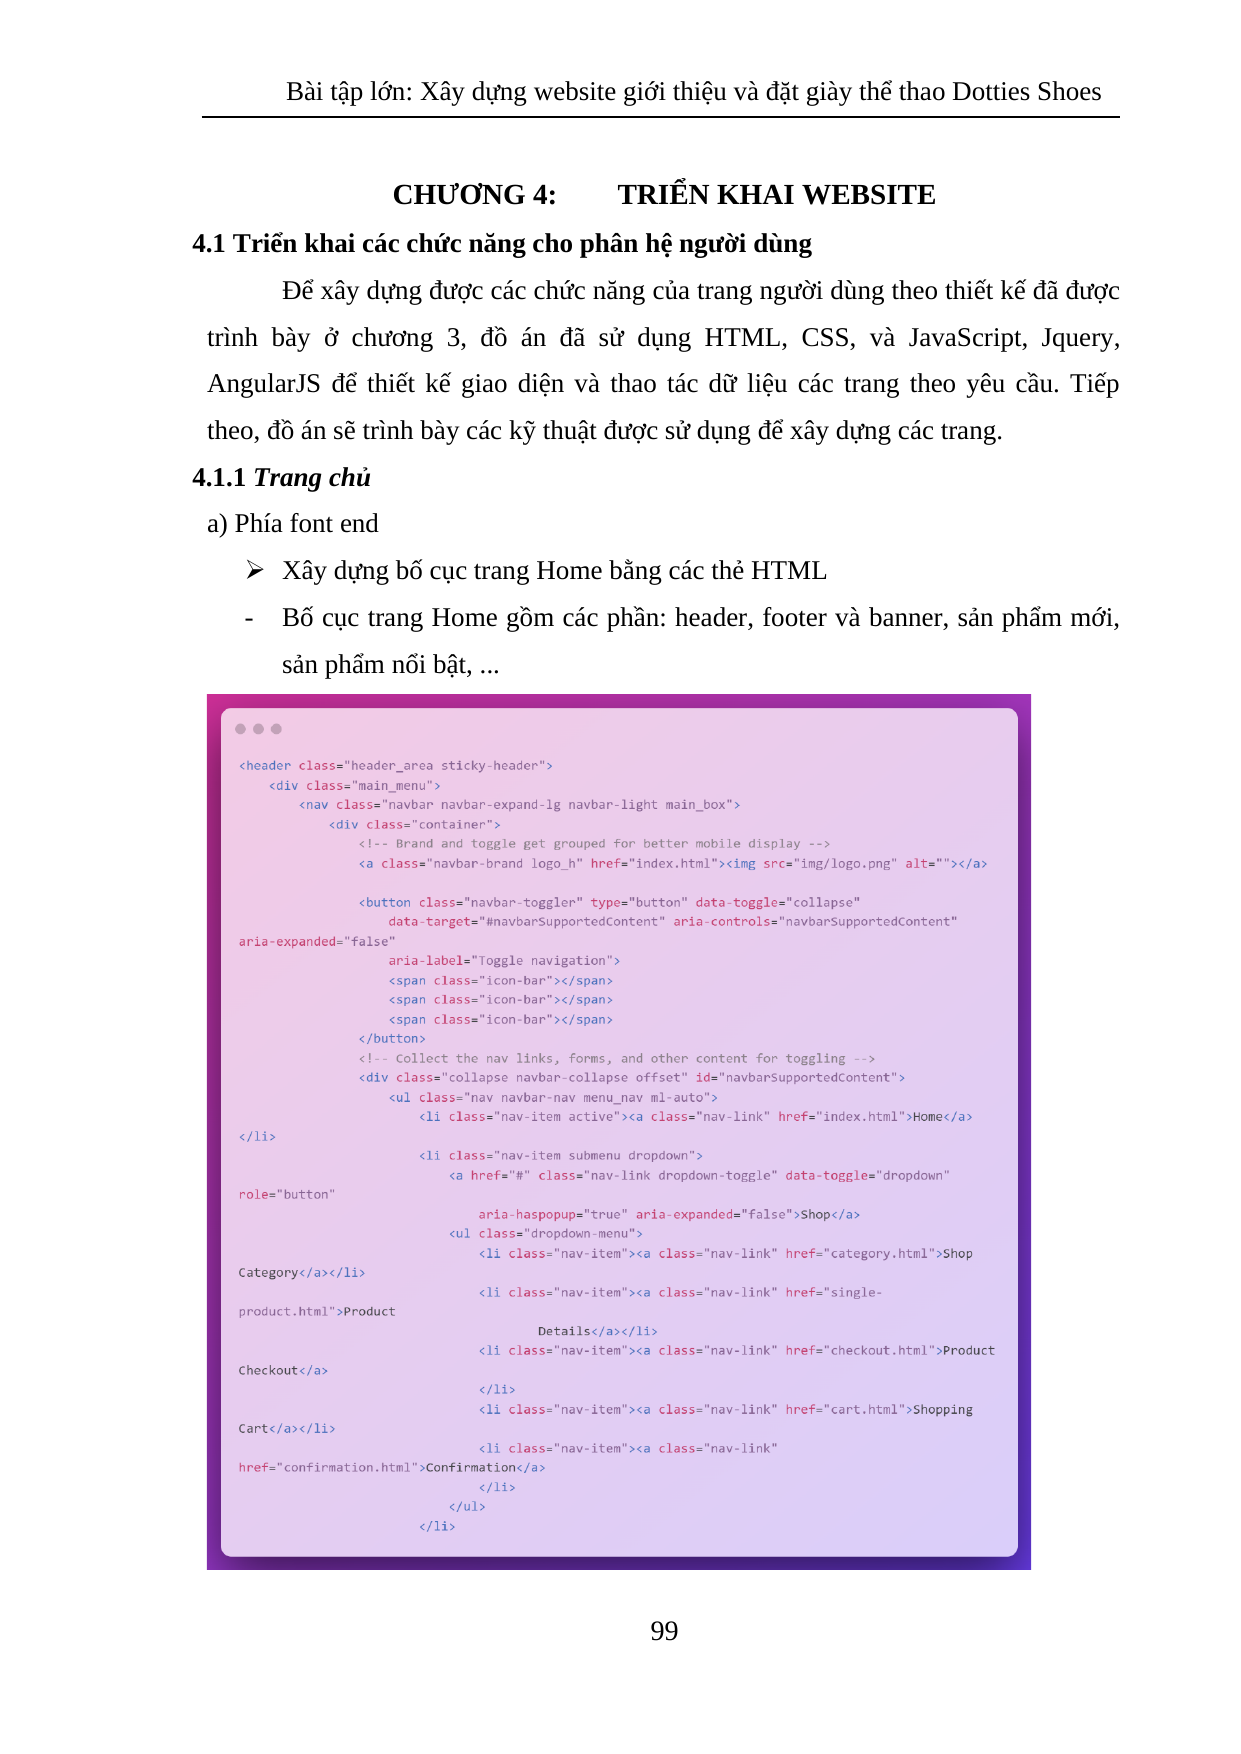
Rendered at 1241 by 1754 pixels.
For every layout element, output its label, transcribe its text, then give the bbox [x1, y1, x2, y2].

list Trang chủ [192, 461, 1122, 492]
text Để xây dựng được các chức năng của trang người dùng theo thiết kế đã được trình bày ở chương 3, đồ án đã sử dụng HTML, CSS, và JavaScript, Jquery, AngularJS để thiết kế giao diện và thao tác dữ liệu các trang theo yêu cầu. Tiếp theo, đồ án sẽ trình bày các kỹ thuật được sử dụng để xây dựng các trang. [207, 274, 1122, 445]
text a) Phía font end [207, 507, 1122, 539]
list Bố cục trang Home gồm các phần: header, footer và banner, sản phẩm mới, sản phẩm nổi bật, ... [244, 601, 1122, 679]
list Triển khai các chức năng cho phân hệ người dùng [192, 227, 1122, 259]
list Xây dựng bố cục trang Home bằng các thẻ HTML [244, 554, 1122, 585]
picture [206, 694, 1032, 1570]
subtitle TRIỂN KHAI WEBSITE [207, 177, 1122, 211]
